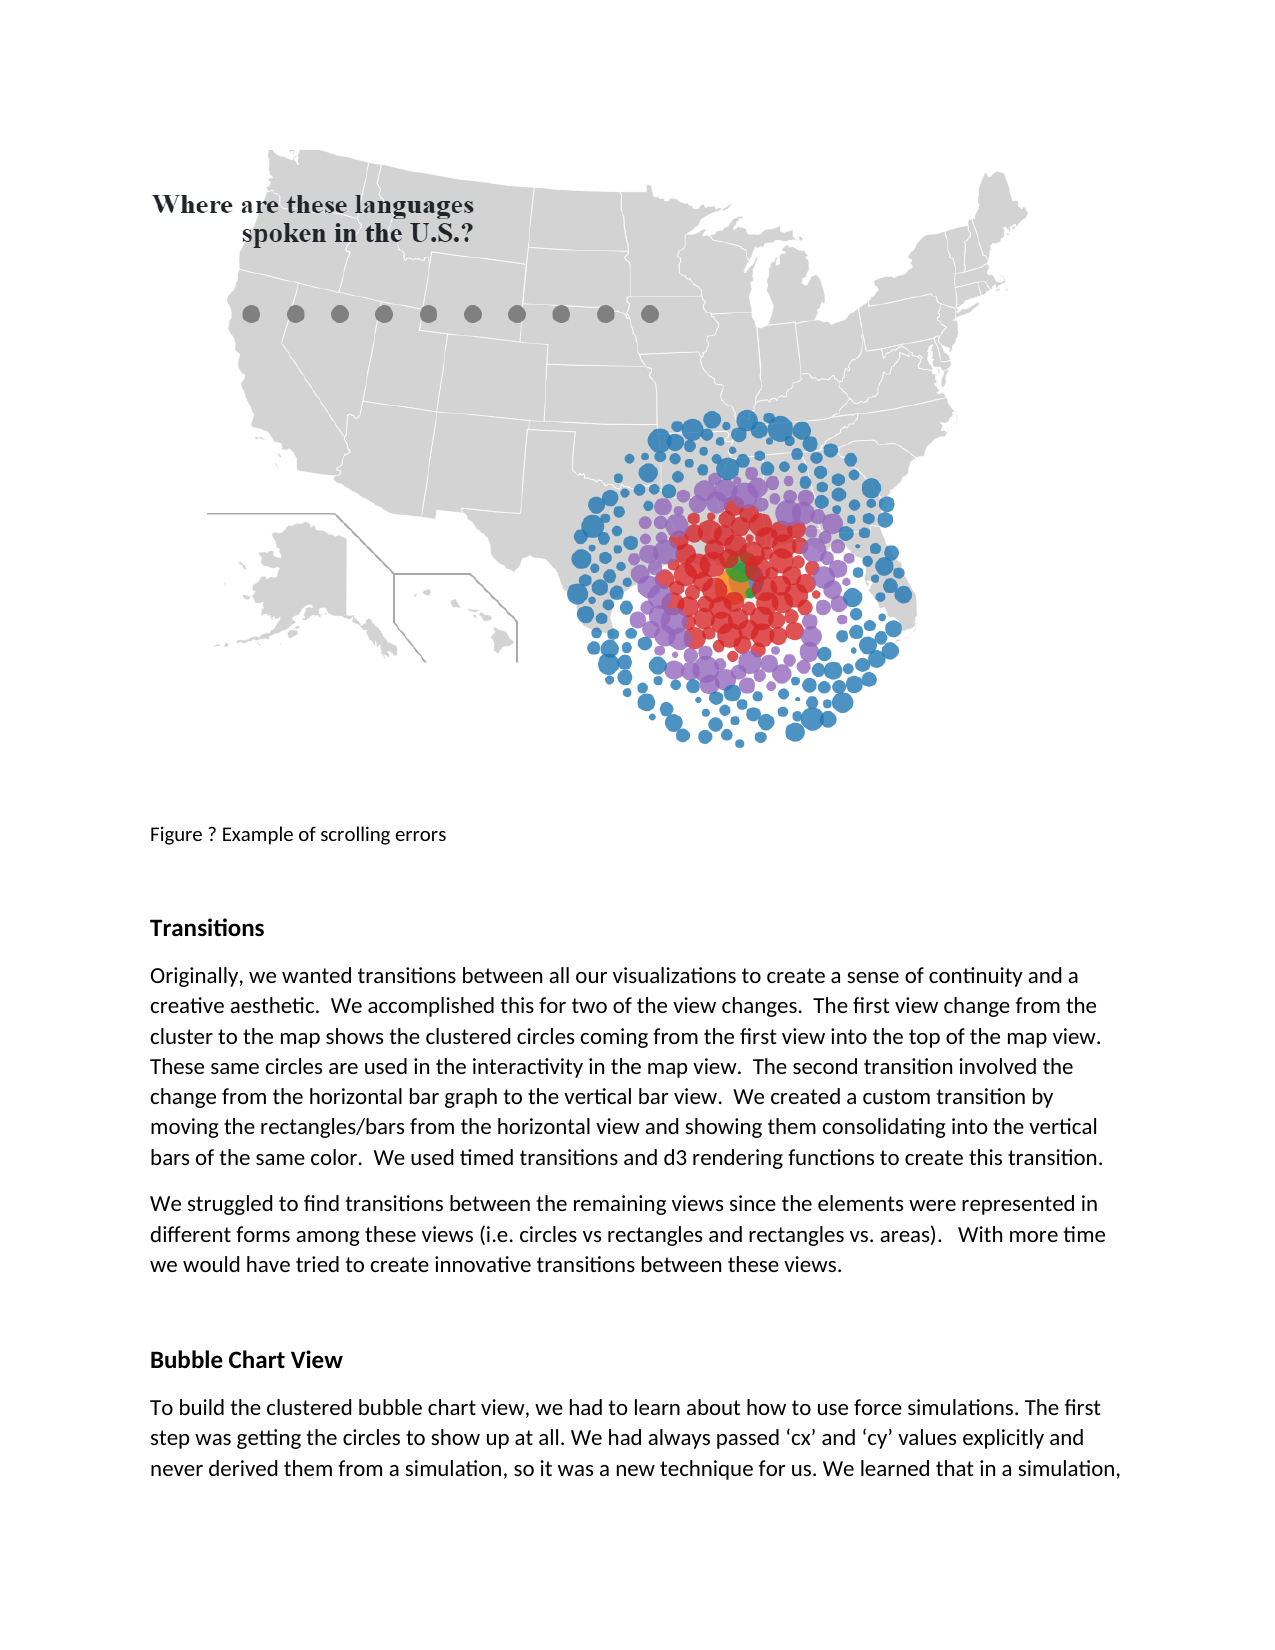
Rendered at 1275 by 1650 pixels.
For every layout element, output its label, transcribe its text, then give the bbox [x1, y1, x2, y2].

text Originally, we wanted transitions between all our visualizations to create a sense of continuity and a creative aesthetic. We accomplished this for two of the view changes. The first view change from the cluster to the map shows the clustered circles coming from the first view into the top of the map view. These same circles are used in the interactivity in the map view. The second transition involved the change from the horizontal bar graph to the vertical bar view. We created a custom transition by moving the rectangles/bars from the horizontal view and showing them consolidating into the vertical bars of the same color. We used timed transitions and d3 rendering functions to create this transition. [150, 961, 1125, 1171]
text We struggled to find transitions between the remaining views since the elements were represented in different forms among these views (i.e. circles vs rectangles and rectangles vs. areas). With more time we would have tried to create innovative transitions between these views. [150, 1189, 1125, 1278]
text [150, 1393, 1125, 1482]
text Transitions [150, 912, 1125, 942]
picture [150, 150, 1125, 802]
text Bubble Chart View [150, 1344, 1125, 1374]
text Figure ? Example of scrolling errors [150, 821, 1125, 846]
